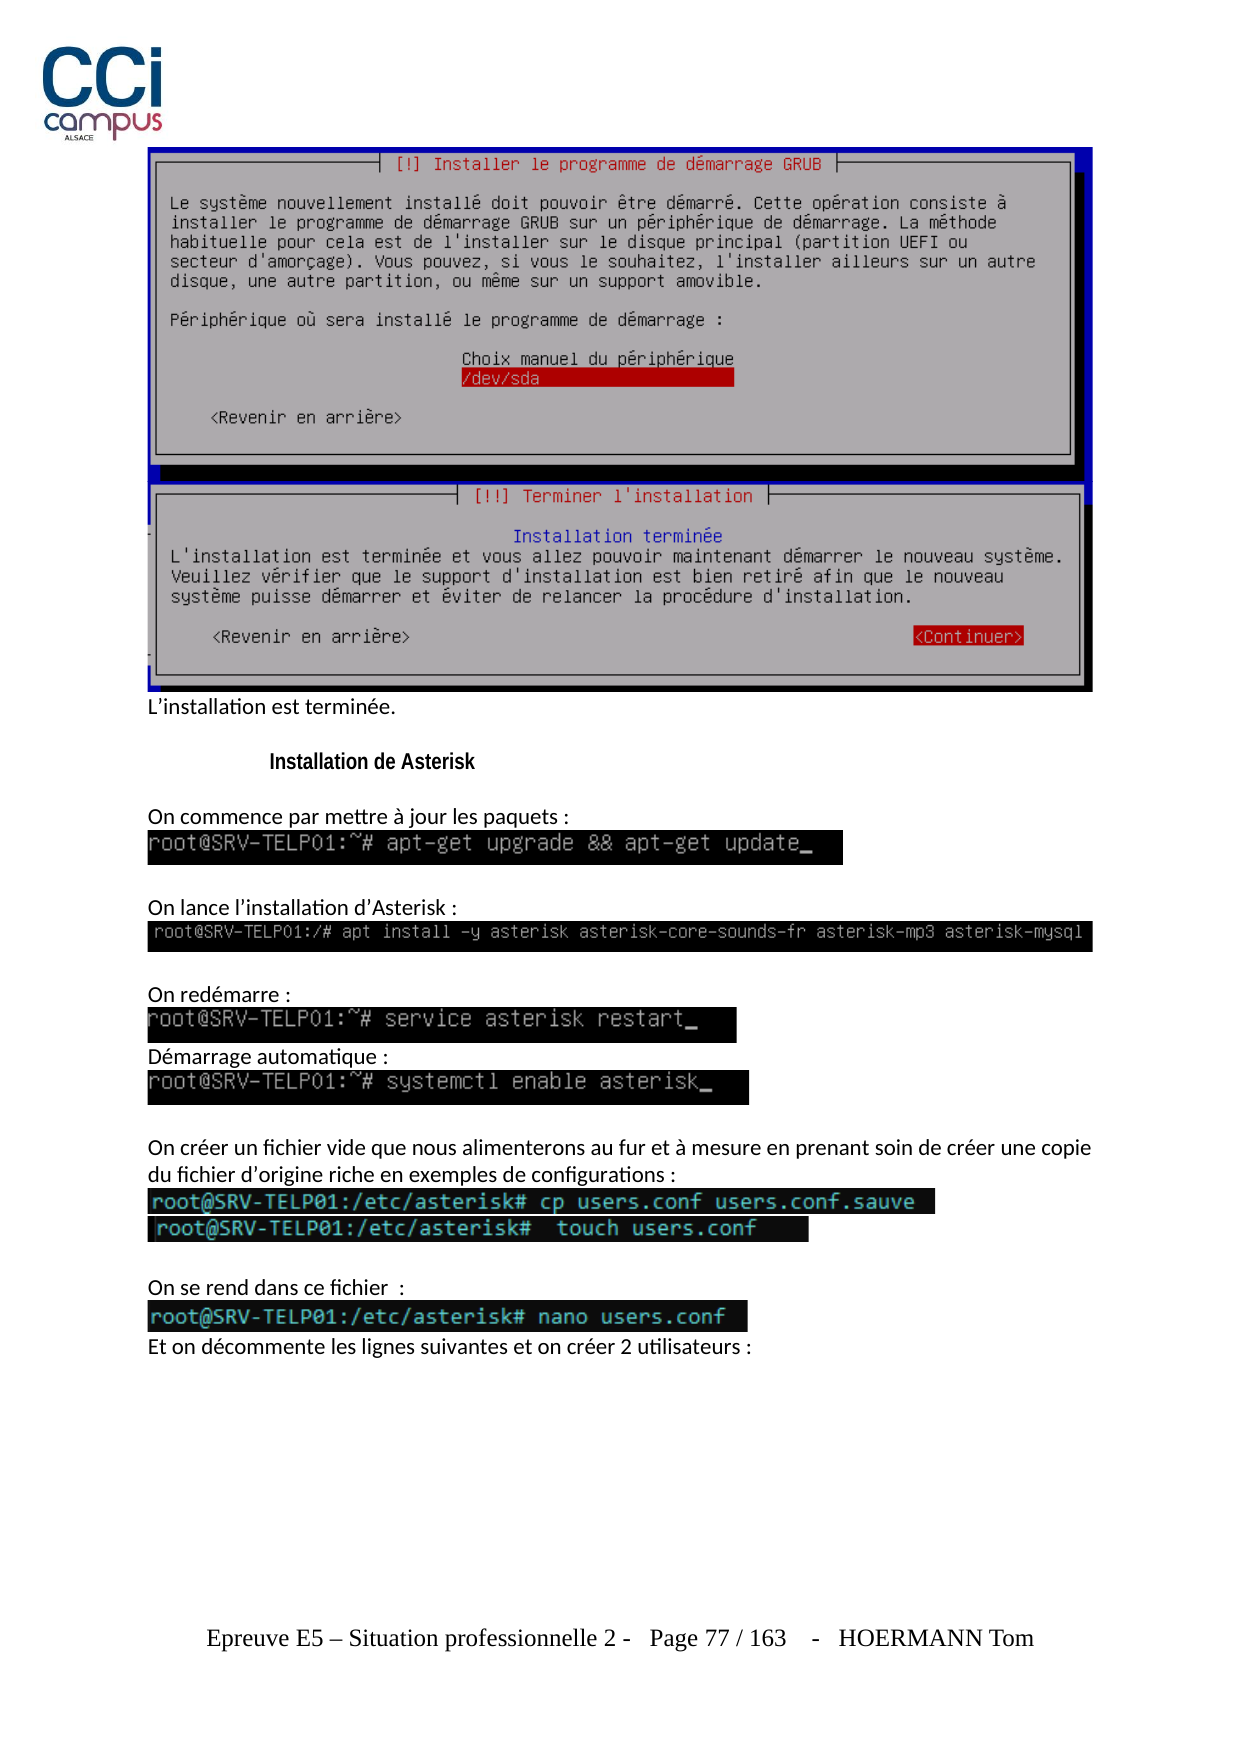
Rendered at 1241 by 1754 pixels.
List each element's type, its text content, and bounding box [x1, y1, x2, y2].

text On commence par mettre à jour les paquets : [148, 802, 1093, 831]
picture [147, 1216, 809, 1242]
text Et on décommente les lignes suivantes et on créer 2 utilisateurs : [148, 1332, 1093, 1360]
text On redémarre : [148, 980, 1093, 1008]
text On créer un fichier vide que nous alimenterons au fur et à mesure en prenant soin de créer une copie du fichier d’origine riche en exemples de configurations : [148, 1133, 1093, 1189]
picture [147, 1007, 737, 1043]
picture [147, 921, 1093, 952]
picture [147, 1300, 748, 1332]
text Démarrage automatique : [148, 1042, 1093, 1070]
subtitle Installation de Asterisk [269, 748, 1093, 774]
picture [147, 830, 843, 865]
text On lance l’installation d’Asterisk : [148, 893, 1093, 921]
picture [147, 1070, 750, 1105]
picture [35, 26, 1093, 692]
text On se rend dans ce fichier : [148, 1273, 1093, 1301]
text L’installation est terminée. [148, 692, 1093, 720]
picture [147, 1188, 936, 1214]
